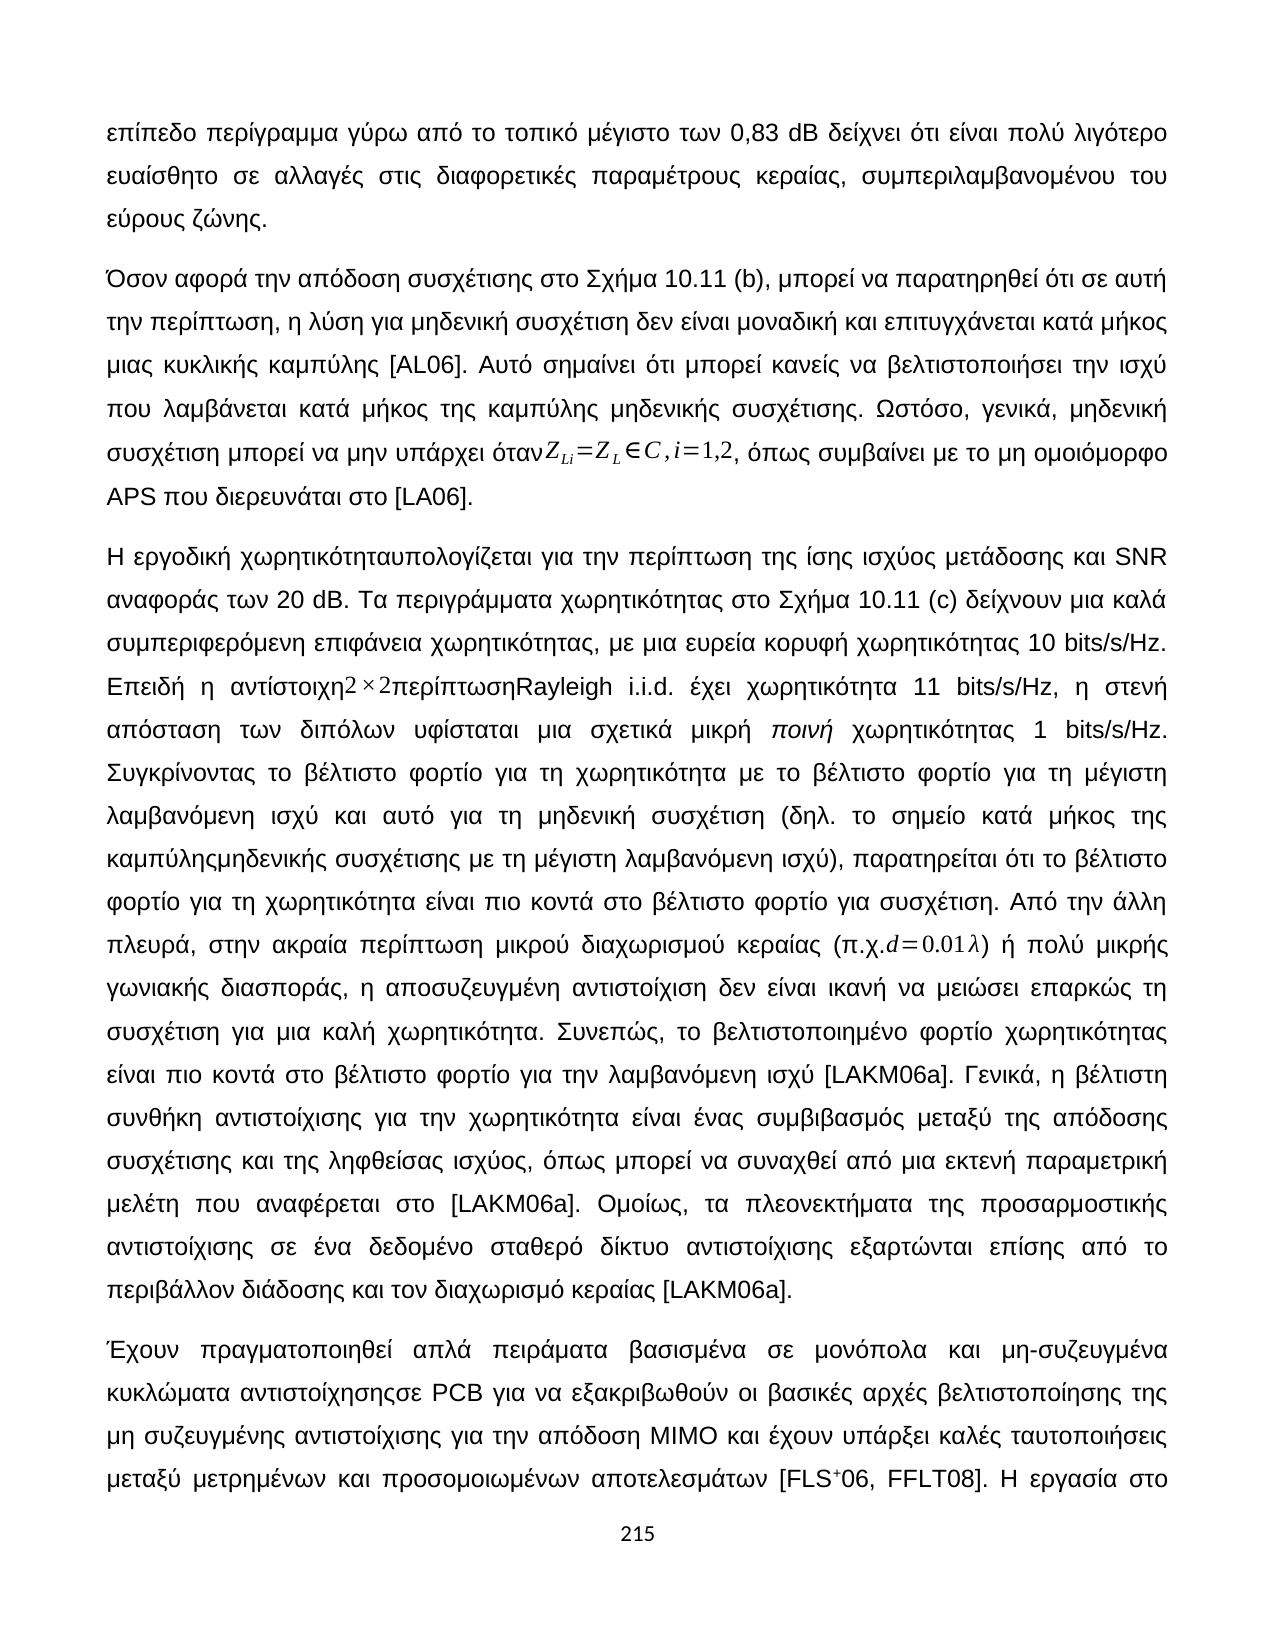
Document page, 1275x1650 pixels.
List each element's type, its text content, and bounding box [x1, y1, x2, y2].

text Η εργοδική χωρητικότηταυπολογίζεται για την περίπτωση της ίσης ισχύος μετάδοσης και SNR αναφοράς των 20 dB. Τα περιγράμματα χωρητικότητας στο Σχήμα 10.11 (c) δείχνουν μια καλά συμπεριφερόμενη επιφάνεια χωρητικότητας, με μια ευρεία κορυφή χωρητικότητας 10 bits/s/Hz. Επειδή η αντίστοιχηπερίπτωσηRayleigh i.i.d. έχει χωρητικότητα 11 bits/s/Hz, η στενή απόσταση των διπόλων υφίσταται μια σχετικά μικρή ποινή χωρητικότητας 1 bits/s/Hz. Συγκρίνοντας το βέλτιστο φορτίο για τη χωρητικότητα με το βέλτιστο φορτίο για τη μέγιστη λαμβανόμενη ισχύ και αυτό για τη μηδενική συσχέτιση (δηλ. το σημείο κατά μήκος της καμπύληςμηδενικής συσχέτισης με τη μέγιστη λαμβανόμενη ισχύ), παρατηρείται ότι το βέλτιστο φορτίο για τη χωρητικότητα είναι πιο κοντά στο βέλτιστο φορτίο για συσχέτιση. Από την άλλη πλευρά, στην ακραία περίπτωση μικρού διαχωρισμού κεραίας (π.χ.) ή πολύ μικρής γωνιακής διασποράς, η αποσυζευγμένη αντιστοίχιση δεν είναι ικανή να μειώσει επαρκώς τη συσχέτιση για μια καλή χωρητικότητα. Συνεπώς, το βελτιστοποιημένο φορτίο χωρητικότητας είναι πιο κοντά στο βέλτιστο φορτίο για την λαμβανόμενη ισχύ [LAKM06a]. Γενικά, η βέλτιστη συνθήκη αντιστοίχισης για την χωρητικότητα είναι ένας συμβιβασμός μεταξύ της απόδοσης συσχέτισης και της ληφθείσας ισχύος, όπως μπορεί να συναχθεί από μια εκτενή παραμετρική μελέτη που αναφέρεται στο [LAKM06a]. Ομοίως, τα πλεονεκτήματα της προσαρμοστικής αντιστοίχισης σε ένα δεδομένο σταθερό δίκτυο αντιστοίχισης εξαρτώνται επίσης από το περιβάλλον διάδοσης και τον διαχωρισμό κεραίας [LAKM06a]. [106, 542, 1169, 1304]
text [106, 118, 1169, 233]
text Όσον αφορά την απόδοση συσχέτισης στο Σχήμα 10.11 (b), μπορεί να παρατηρηθεί ότι σε αυτή την περίπτωση, η λύση για μηδενική συσχέτιση δεν είναι μοναδική και επιτυγχάνεται κατά μήκος μιας κυκλικής καμπύλης [AL06]. Αυτό σημαίνει ότι μπορεί κανείς να βελτιστοποιήσει την ισχύ που λαμβάνεται κατά μήκος της καμπύλης μηδενικής συσχέτισης. Ωστόσο, γενικά, μηδενική συσχέτιση μπορεί να μην υπάρχει όταν, όπως συμβαίνει με το μη ομοιόμορφο APS που διερευνάται στο [LA06]. [106, 264, 1169, 511]
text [106, 1335, 1169, 1493]
